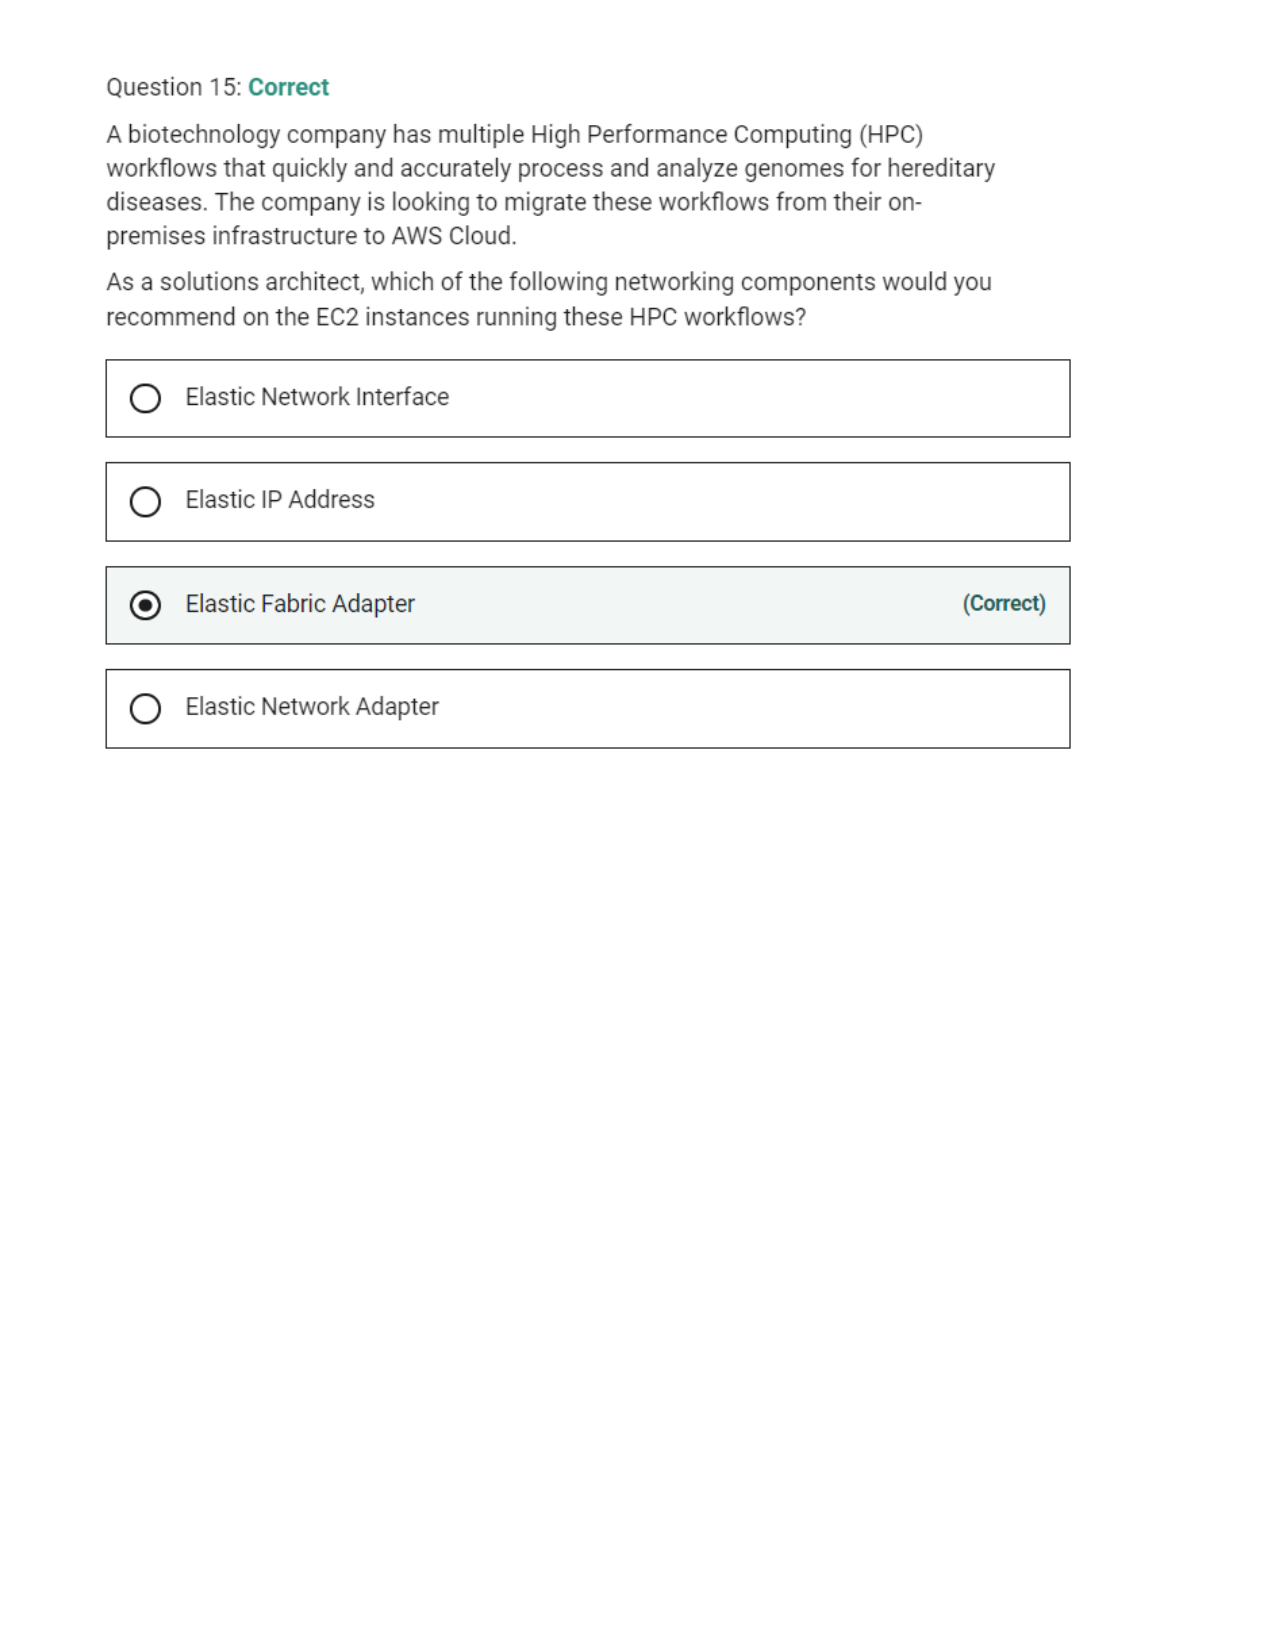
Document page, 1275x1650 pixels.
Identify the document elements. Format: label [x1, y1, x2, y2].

picture [103, 75, 1079, 757]
